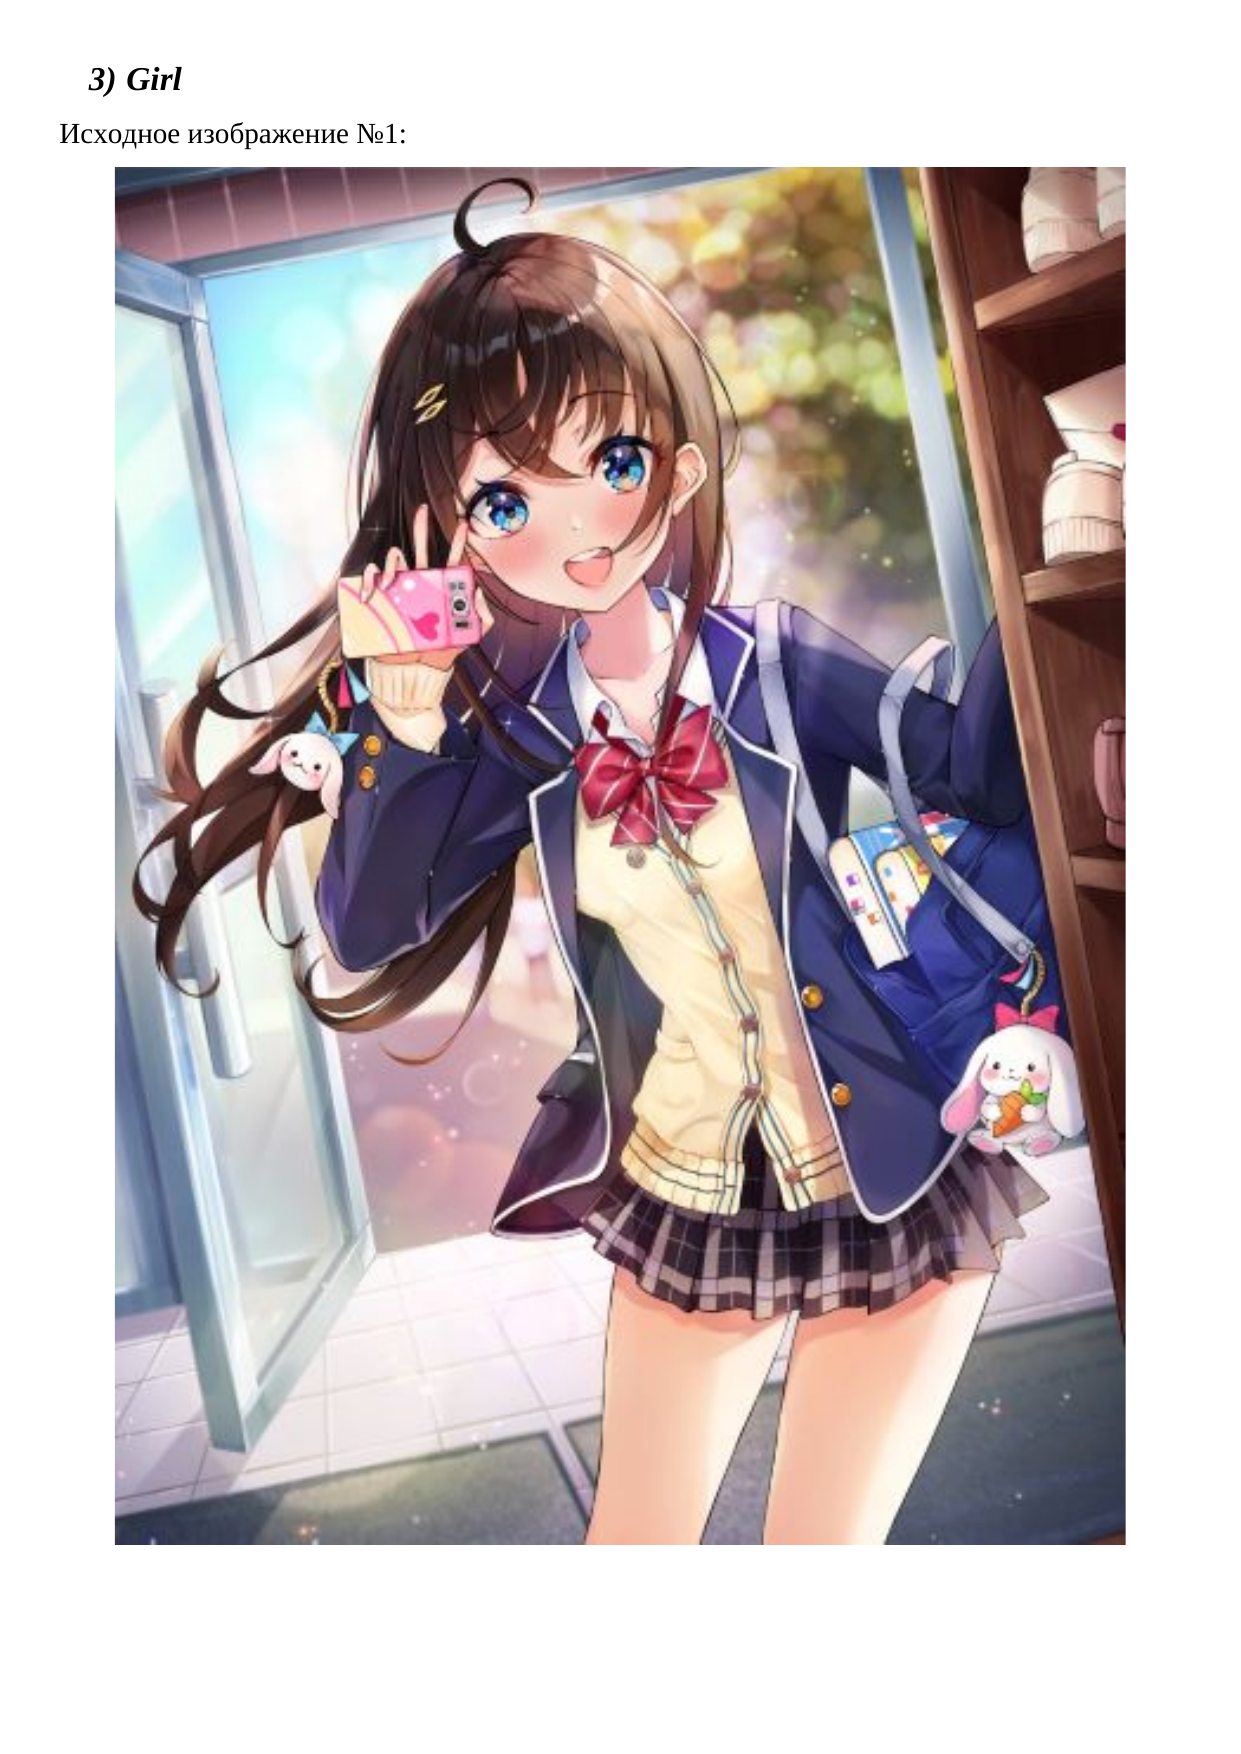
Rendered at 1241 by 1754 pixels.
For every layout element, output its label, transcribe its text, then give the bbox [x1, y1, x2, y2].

list Girl [89, 59, 1181, 97]
picture [114, 167, 1126, 1545]
text Исходное изображение №1: [59, 116, 1181, 149]
